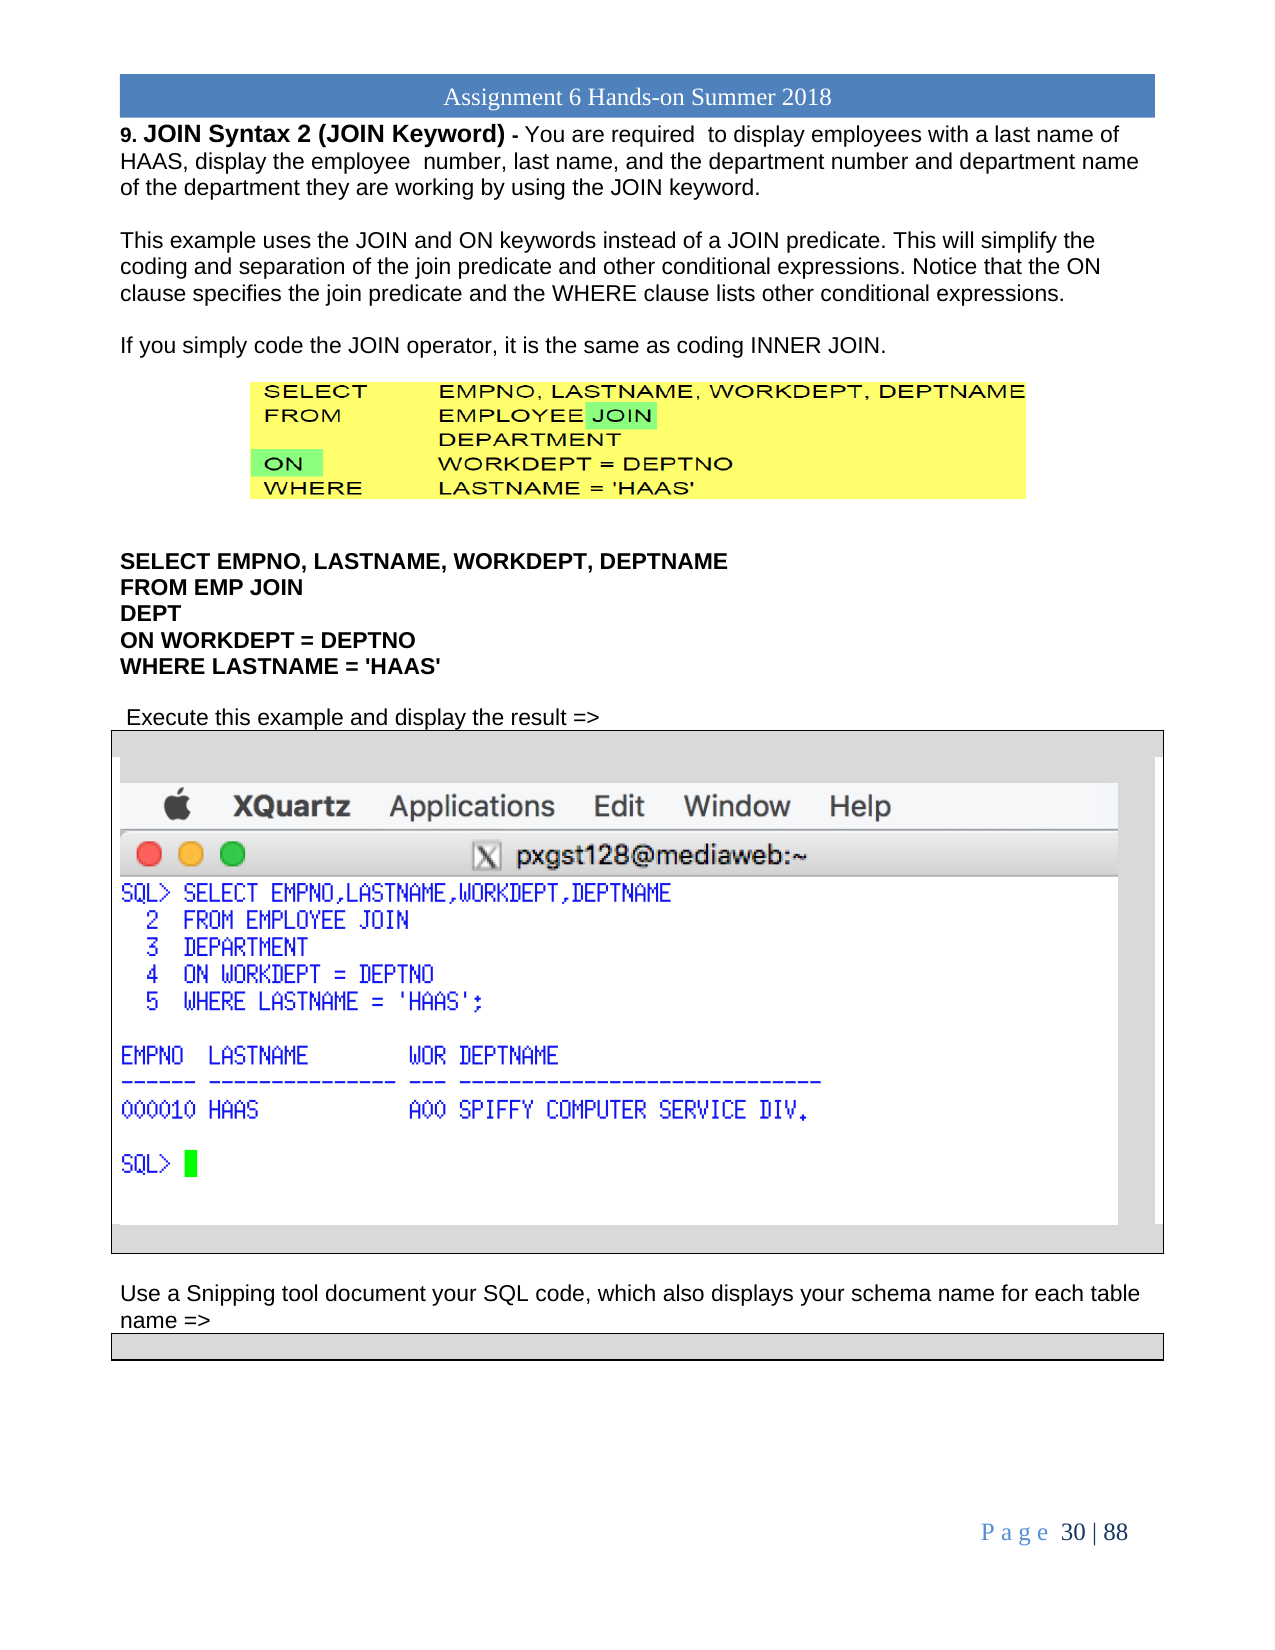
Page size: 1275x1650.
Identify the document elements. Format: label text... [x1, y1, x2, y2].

picture [120, 783, 1118, 1225]
text DEPT [120, 600, 1155, 627]
text Execute this example and display the result => [120, 703, 1155, 730]
text 9. JOIN Syntax 2 (JOIN Keyword) - You are required to display employees with a last name of HAAS, display the employee number, last name, and the department number and department name of the department they are working by using the JOIN keyword. [120, 118, 1155, 201]
text ON WORKDEPT = DEPTNO [120, 627, 1155, 653]
text SELECT EMPNO, LASTNAME, WORKDEPT, DEPTNAME [120, 548, 1155, 574]
text FROM EMP JOIN [120, 574, 1155, 600]
text Use a Snipping tool document your SQL code, which also displays your schema name for each table name => [120, 1280, 1155, 1333]
text If you simply code the JOIN operator, it is the same as coding INNER JOIN. [120, 332, 1155, 359]
picture [249, 382, 1026, 500]
text This example uses the JOIN and ON keywords instead of a JOIN predicate. This will simplify the coding and separation of the join predicate and other conditional expressions. Notice that the ON clause specifies the join predicate and the WHERE clause lists other conditional expressions. [120, 227, 1155, 306]
text WHERE LASTNAME = 'HAAS' [120, 653, 1155, 679]
